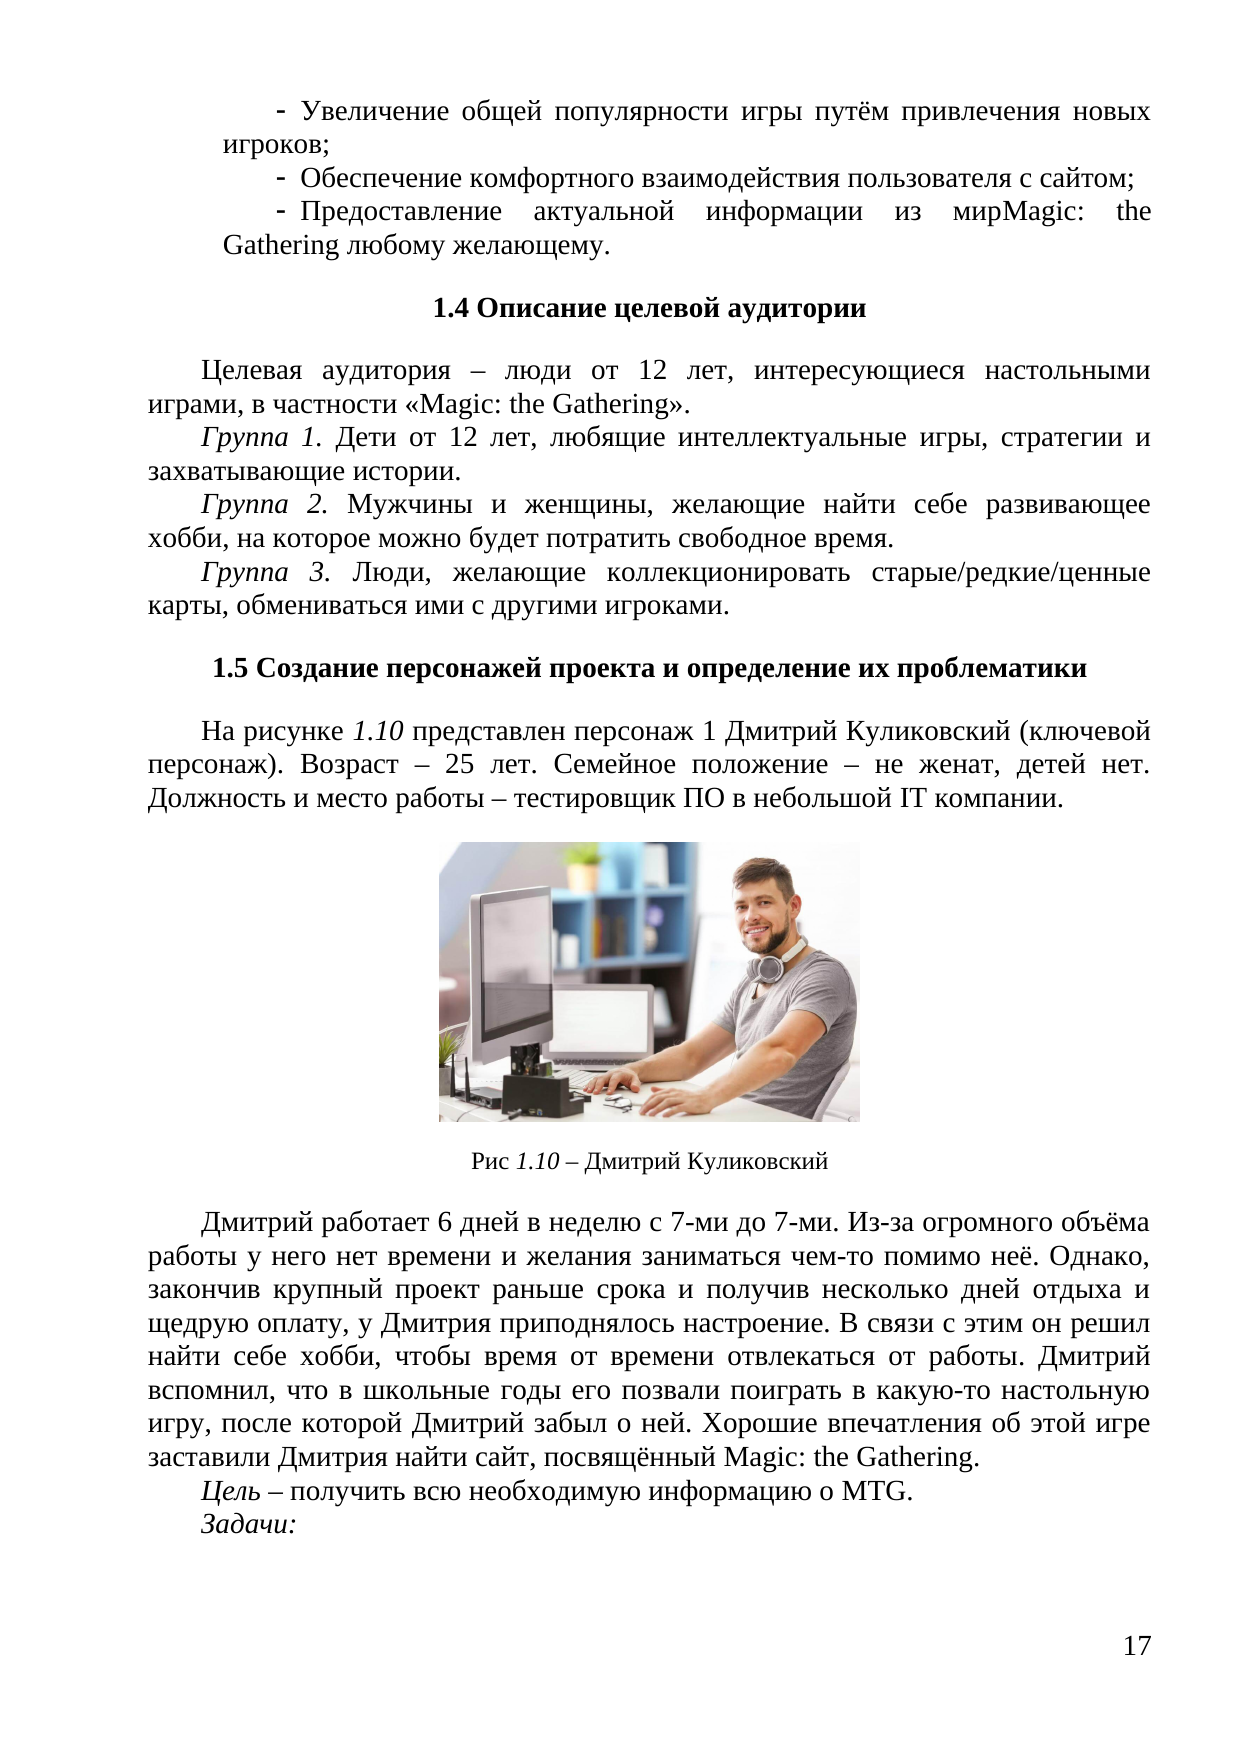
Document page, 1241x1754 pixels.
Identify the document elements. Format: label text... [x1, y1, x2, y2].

subtitle 1.4 Описание целевой аудитории [148, 290, 1152, 323]
list Обеспечение комфортного взаимодействия пользователя с сайтом; [223, 160, 1152, 193]
text Дмитрий работает 6 дней в неделю с 7-ми до 7-ми. Из-за огромного объёма работы у него нет времени и желания заниматься чем-то помимо неё. Однако, закончив крупный проект раньше срока и получив несколько дней отдыха и щедрую оплату, у Дмитрия приподнялось настроение. В связи с этим он решил найти себе хобби, чтобы время от времени отвлекаться от работы. Дмитрий вспомнил, что в школьные годы его позвали поиграть в какую-то настольную игру, после которой Дмитрий забыл о ней. Хорошие впечатления об этой игре заставили Дмитрия найти сайт, посвящённый Magic: the Gathering. [148, 1204, 1152, 1473]
text Целевая аудитория – люди от 12 лет, интересующиеся настольными играми, в частности «Magic: the Gathering». [148, 352, 1152, 419]
text Группа 3. Люди, желающие коллекционировать старые/редкие/ценные карты, обмениваться ими с другими игроками. [148, 554, 1152, 621]
list Предоставление актуальной информации из мирMagic: the Gathering любому желающему. [223, 193, 1152, 261]
picture [439, 842, 860, 1122]
text Цель – получить всю необходимую информацию о MTG. [148, 1473, 1152, 1506]
text Задачи: [148, 1506, 1152, 1540]
text Рис 1.10 – Дмитрий Куликовский [148, 1146, 1152, 1175]
text Группа 2. Мужчины и женщины, желающие найти себе развивающее хобби, на которое можно будет потратить свободное время. [148, 487, 1152, 554]
list Увеличение общей популярности игры путём привлечения новых игроков; [223, 93, 1152, 160]
subtitle 1.5 Создание персонажей проекта и определение их проблематики [148, 650, 1152, 683]
text На рисунке 1.10 представлен персонаж 1 Дмитрий Куликовский (ключевой персонаж). Возраст – 25 лет. Семейное положение – не женат, детей нет. Должность и место работы – тестировщик ПО в небольшой IT компании. [148, 713, 1152, 813]
text Группа 1. Дети от 12 лет, любящие интеллектуальные игры, стратегии и захватывающие истории. [148, 419, 1152, 487]
